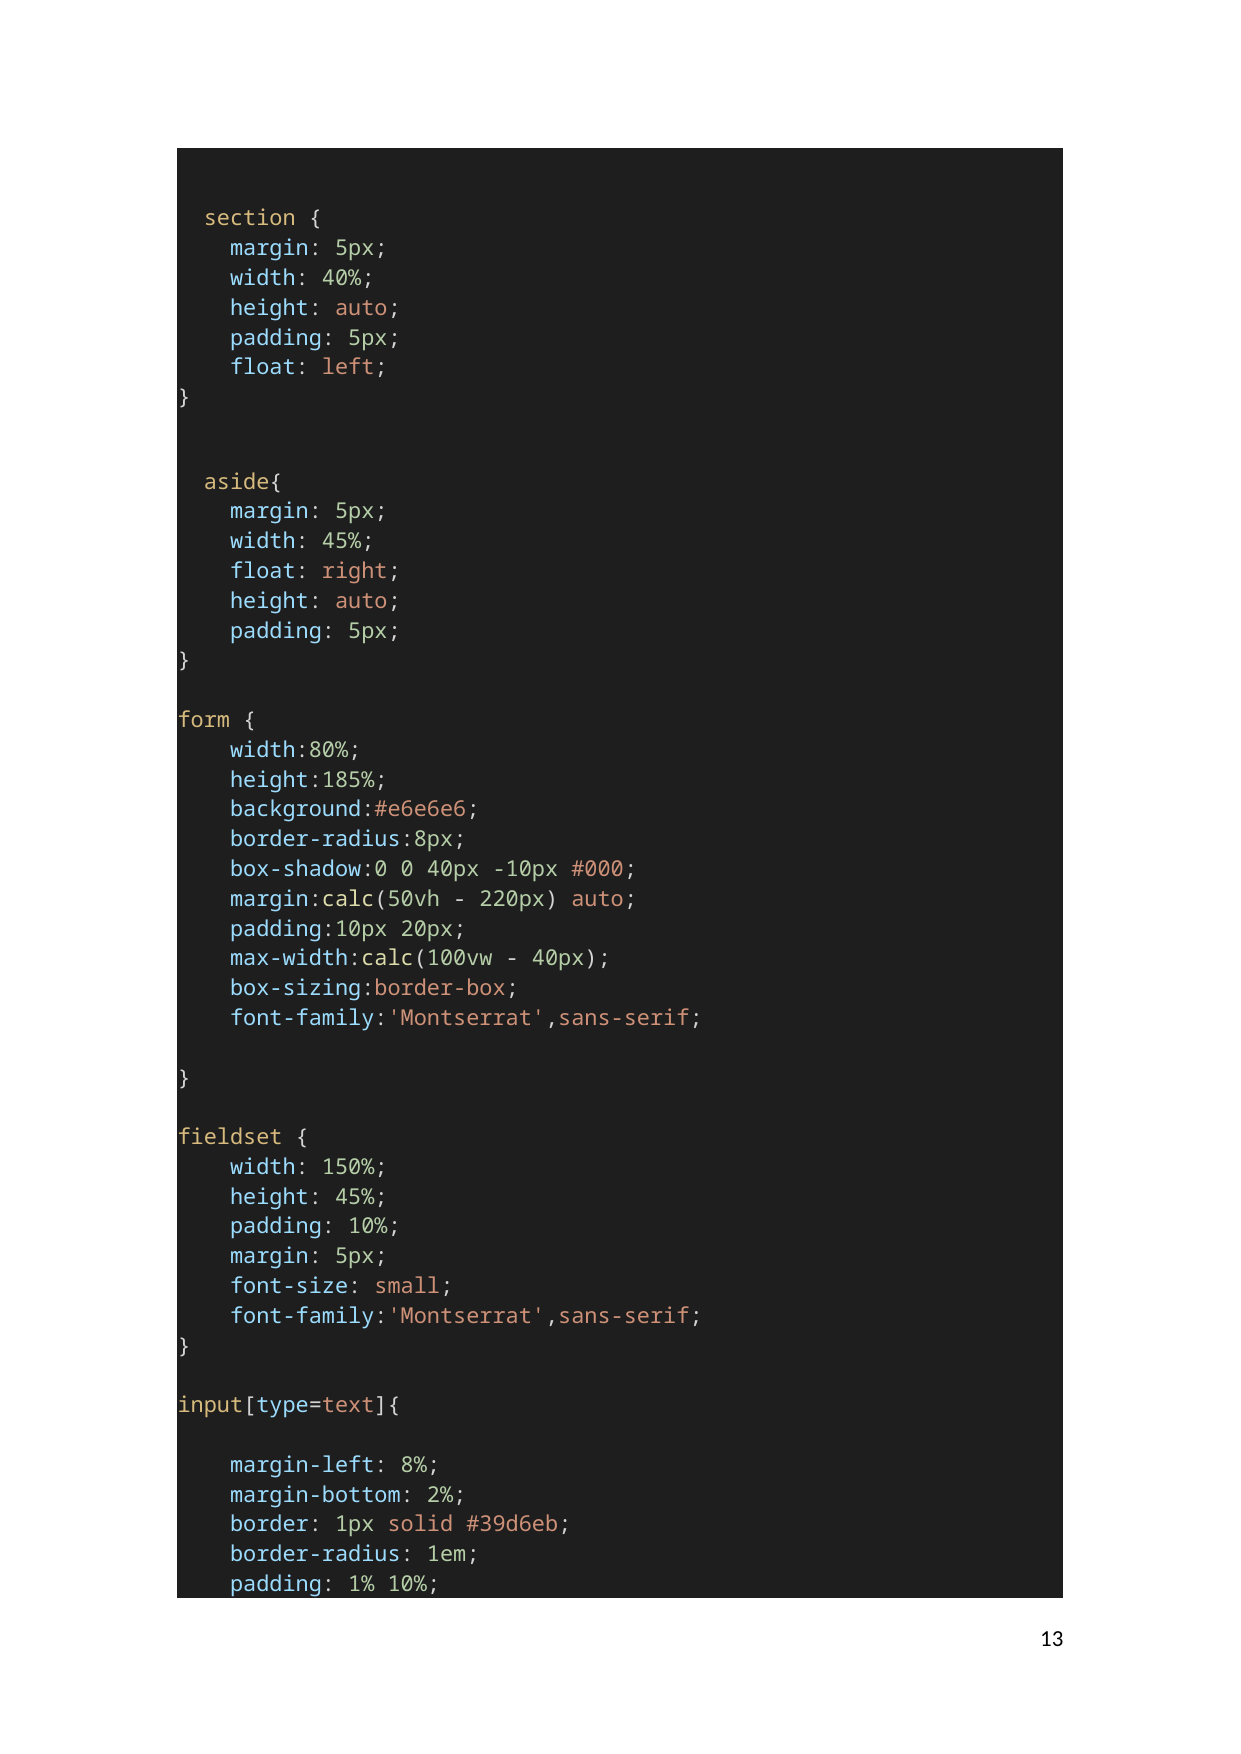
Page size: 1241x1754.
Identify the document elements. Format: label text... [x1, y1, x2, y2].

text float: left; [177, 351, 1063, 381]
text font-family:'Montserrat',sans-serif; [177, 1300, 1063, 1330]
text box-shadow:0 0 40px -10px #000; [177, 853, 1063, 883]
text margin-left: 8%; [177, 1449, 1063, 1479]
text form { [177, 704, 1063, 734]
text width:80%; [177, 734, 1063, 764]
text border-radius:8px; [177, 823, 1063, 853]
text padding:10px 20px; [177, 913, 1063, 942]
text width: 45%; [177, 525, 1063, 555]
text box-sizing:border-box; [177, 972, 1063, 1002]
text height: auto; [177, 585, 1063, 615]
text max-width:calc(100vw - 40px); [177, 942, 1063, 972]
text padding: 1% 10%; [177, 1568, 1063, 1598]
text section { [177, 202, 1063, 232]
text } [177, 381, 1063, 411]
text padding: 10%; [177, 1211, 1063, 1240]
text font-size: small; [177, 1270, 1063, 1300]
text aside{ [177, 466, 1063, 496]
text height: auto; [177, 292, 1063, 322]
text } [177, 644, 1063, 674]
text border: 1px solid #39d6eb; [177, 1508, 1063, 1538]
text border-radius: 1em; [177, 1538, 1063, 1568]
text margin:calc(50vh - 220px) auto; [177, 883, 1063, 913]
text padding: 5px; [177, 322, 1063, 351]
text height:185%; [177, 764, 1063, 793]
text width: 40%; [177, 262, 1063, 292]
text margin-bottom: 2%; [177, 1479, 1063, 1508]
text fieldset { [177, 1121, 1063, 1151]
text } [177, 1062, 1063, 1091]
text width: 150%; [177, 1151, 1063, 1181]
text font-family:'Montserrat',sans-serif; [177, 1002, 1063, 1032]
text height: 45%; [177, 1181, 1063, 1211]
text float: right; [177, 555, 1063, 585]
text background:#e6e6e6; [177, 793, 1063, 823]
text margin: 5px; [177, 1240, 1063, 1270]
text input[type=text]{ [177, 1389, 1063, 1419]
text } [177, 1330, 1063, 1359]
text margin: 5px; [177, 496, 1063, 525]
text padding: 5px; [177, 615, 1063, 644]
text margin: 5px; [177, 232, 1063, 262]
